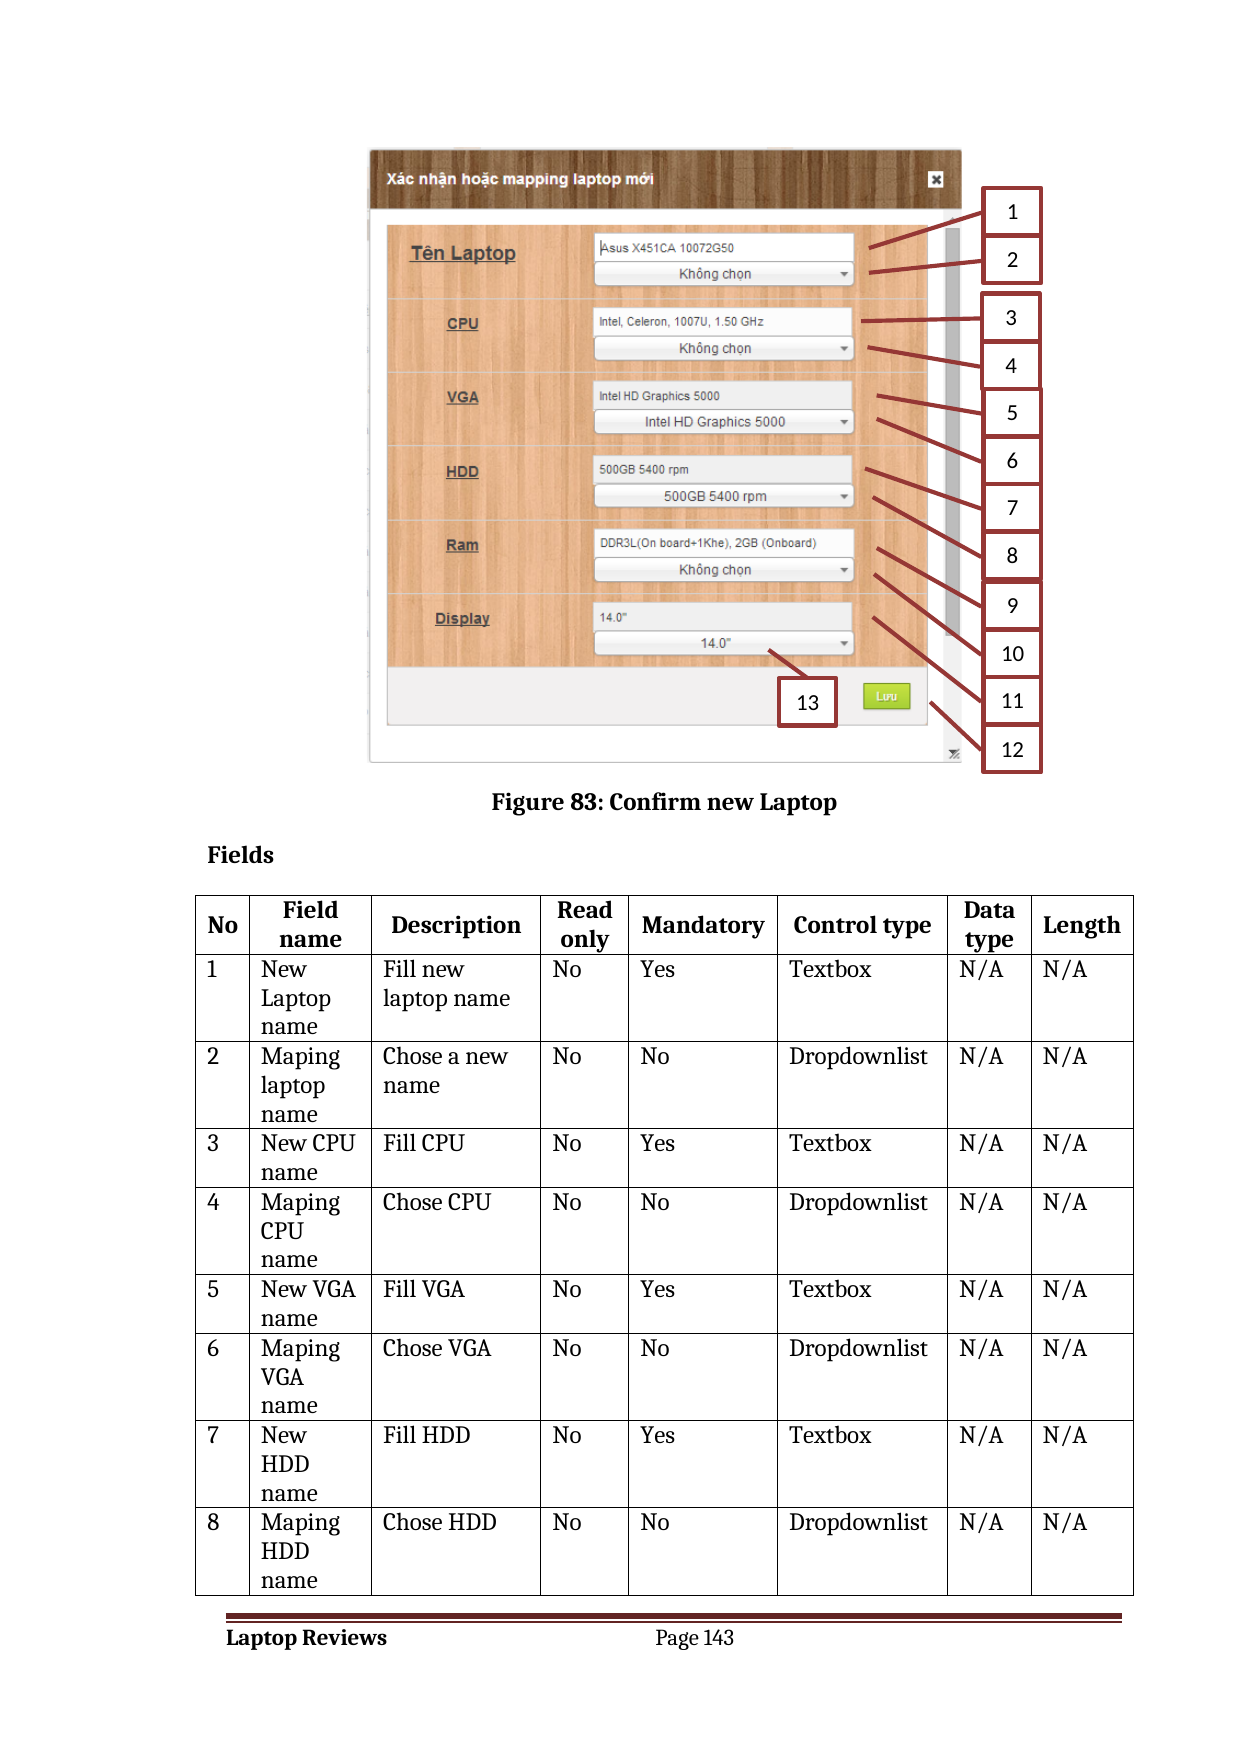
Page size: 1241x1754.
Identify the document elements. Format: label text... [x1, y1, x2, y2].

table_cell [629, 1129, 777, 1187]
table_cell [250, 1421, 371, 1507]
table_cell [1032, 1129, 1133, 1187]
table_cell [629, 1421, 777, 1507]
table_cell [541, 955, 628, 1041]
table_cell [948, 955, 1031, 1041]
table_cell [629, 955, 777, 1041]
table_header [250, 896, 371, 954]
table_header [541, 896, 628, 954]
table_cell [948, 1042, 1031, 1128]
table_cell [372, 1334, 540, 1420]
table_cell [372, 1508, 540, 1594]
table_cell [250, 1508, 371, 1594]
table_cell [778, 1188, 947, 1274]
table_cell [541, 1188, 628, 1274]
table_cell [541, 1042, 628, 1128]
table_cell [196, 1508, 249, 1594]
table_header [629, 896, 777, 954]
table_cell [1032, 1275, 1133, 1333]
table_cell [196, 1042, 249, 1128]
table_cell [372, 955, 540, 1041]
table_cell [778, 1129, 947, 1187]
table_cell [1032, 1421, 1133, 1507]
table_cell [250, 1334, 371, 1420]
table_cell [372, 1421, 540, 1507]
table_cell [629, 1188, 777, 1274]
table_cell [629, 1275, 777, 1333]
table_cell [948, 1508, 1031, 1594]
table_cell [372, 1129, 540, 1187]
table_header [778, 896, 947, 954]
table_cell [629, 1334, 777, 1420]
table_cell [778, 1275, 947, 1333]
text Fields [207, 841, 1122, 870]
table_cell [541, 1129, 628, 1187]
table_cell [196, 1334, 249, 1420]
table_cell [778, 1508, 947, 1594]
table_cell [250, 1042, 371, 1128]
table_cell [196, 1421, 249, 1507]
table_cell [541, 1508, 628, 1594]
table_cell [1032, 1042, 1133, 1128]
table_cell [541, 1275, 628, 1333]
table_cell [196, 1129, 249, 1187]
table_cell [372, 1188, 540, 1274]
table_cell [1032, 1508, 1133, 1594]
text Figure 83: Confirm new Laptop [207, 788, 1122, 816]
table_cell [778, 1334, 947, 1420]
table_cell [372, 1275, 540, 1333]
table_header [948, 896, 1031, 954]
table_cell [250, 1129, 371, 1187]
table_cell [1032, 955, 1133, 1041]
picture [366, 147, 962, 763]
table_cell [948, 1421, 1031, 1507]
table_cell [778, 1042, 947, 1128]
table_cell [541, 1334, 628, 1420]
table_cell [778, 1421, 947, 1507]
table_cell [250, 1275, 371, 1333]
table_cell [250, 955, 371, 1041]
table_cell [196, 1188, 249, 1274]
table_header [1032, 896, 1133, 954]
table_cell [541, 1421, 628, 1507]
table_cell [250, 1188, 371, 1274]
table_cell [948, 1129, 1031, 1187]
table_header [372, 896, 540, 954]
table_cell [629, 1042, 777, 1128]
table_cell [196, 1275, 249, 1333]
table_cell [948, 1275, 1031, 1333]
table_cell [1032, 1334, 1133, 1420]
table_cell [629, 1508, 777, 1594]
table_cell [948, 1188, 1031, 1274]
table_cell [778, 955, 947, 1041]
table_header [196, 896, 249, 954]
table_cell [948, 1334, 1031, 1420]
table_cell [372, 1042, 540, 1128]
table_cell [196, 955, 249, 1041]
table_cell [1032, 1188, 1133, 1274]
